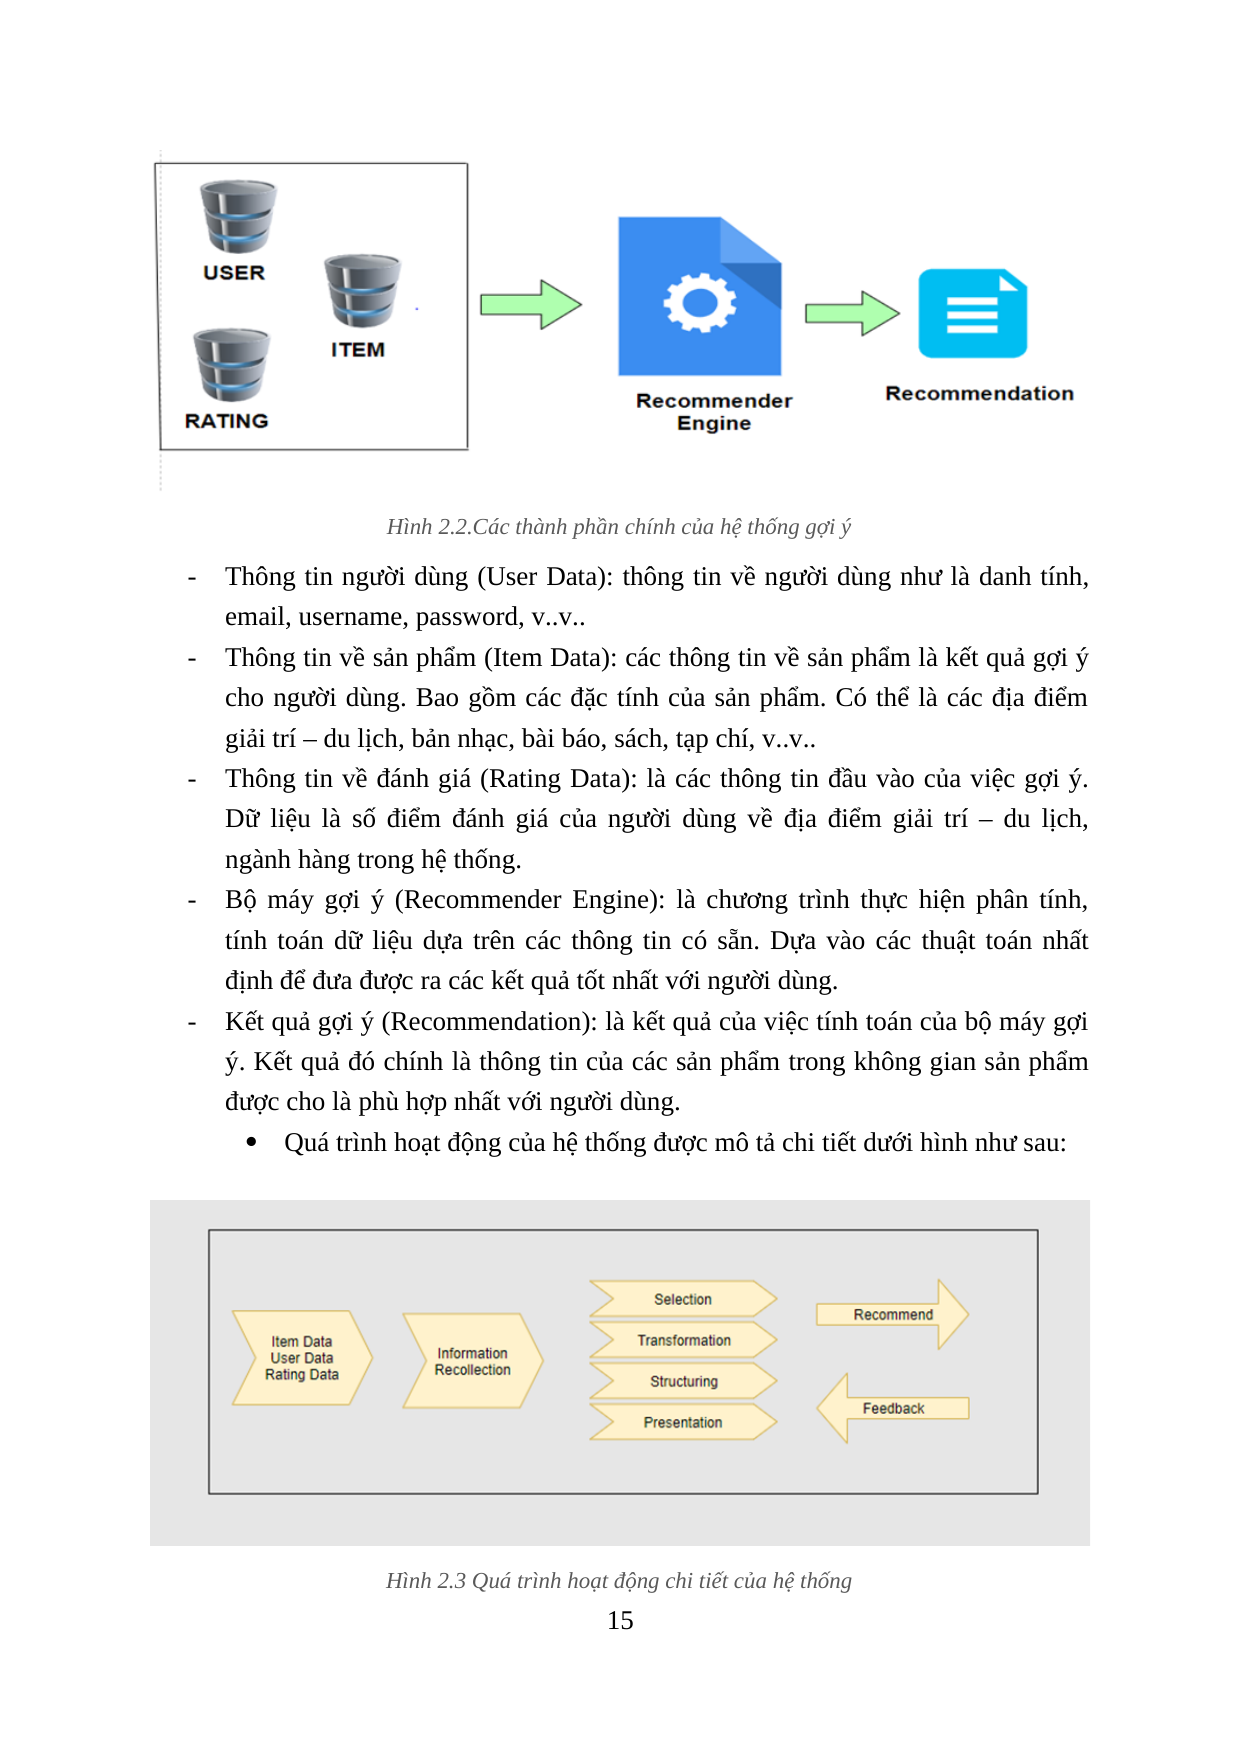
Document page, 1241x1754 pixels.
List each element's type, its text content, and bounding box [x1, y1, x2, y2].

list Thông tin về đánh giá (Rating Data): là các thông tin đầu vào của việc gợi ý. Dữ liệu là số điểm đánh giá của người dùng về địa điểm giải trí – du lịch, ngành hàng trong hệ thống. [187, 762, 1090, 874]
picture [150, 1200, 1091, 1546]
picture [150, 150, 1091, 492]
text Hình 2.2.Các thành phần chính của hệ thống gợi ý [150, 513, 1090, 540]
list Kết quả gợi ý (Recommendation): là kết quả của việc tính toán của bộ máy gợi ý. Kết quả đó chính là thông tin của các sản phẩm trong không gian sản phẩm được cho là phù hợp nhất với người dùng. [187, 1005, 1090, 1117]
list Thông tin người dùng (User Data): thông tin về người dùng như là danh tính, email, username, password, v..v.. [187, 560, 1090, 632]
text Hình 2.3 Quá trình hoạt động chi tiết của hệ thống [150, 1567, 1090, 1594]
list Quá trình hoạt động của hệ thống được mô tả chi tiết dưới hình như sau: [247, 1126, 1090, 1157]
list Thông tin về sản phẩm (Item Data): các thông tin về sản phẩm là kết quả gợi ý cho người dùng. Bao gồm các đặc tính của sản phẩm. Có thể là các địa điểm giải trí – du lịch, bản nhạc, bài báo, sách, tạp chí, v..v.. [187, 641, 1090, 753]
list Bộ máy gợi ý (Recommender Engine): là chương trình thực hiện phân tính, tính toán dữ liệu dựa trên các thông tin có sẵn. Dựa vào các thuật toán nhất định để đưa được ra các kết quả tốt nhất với người dùng. [187, 883, 1090, 995]
